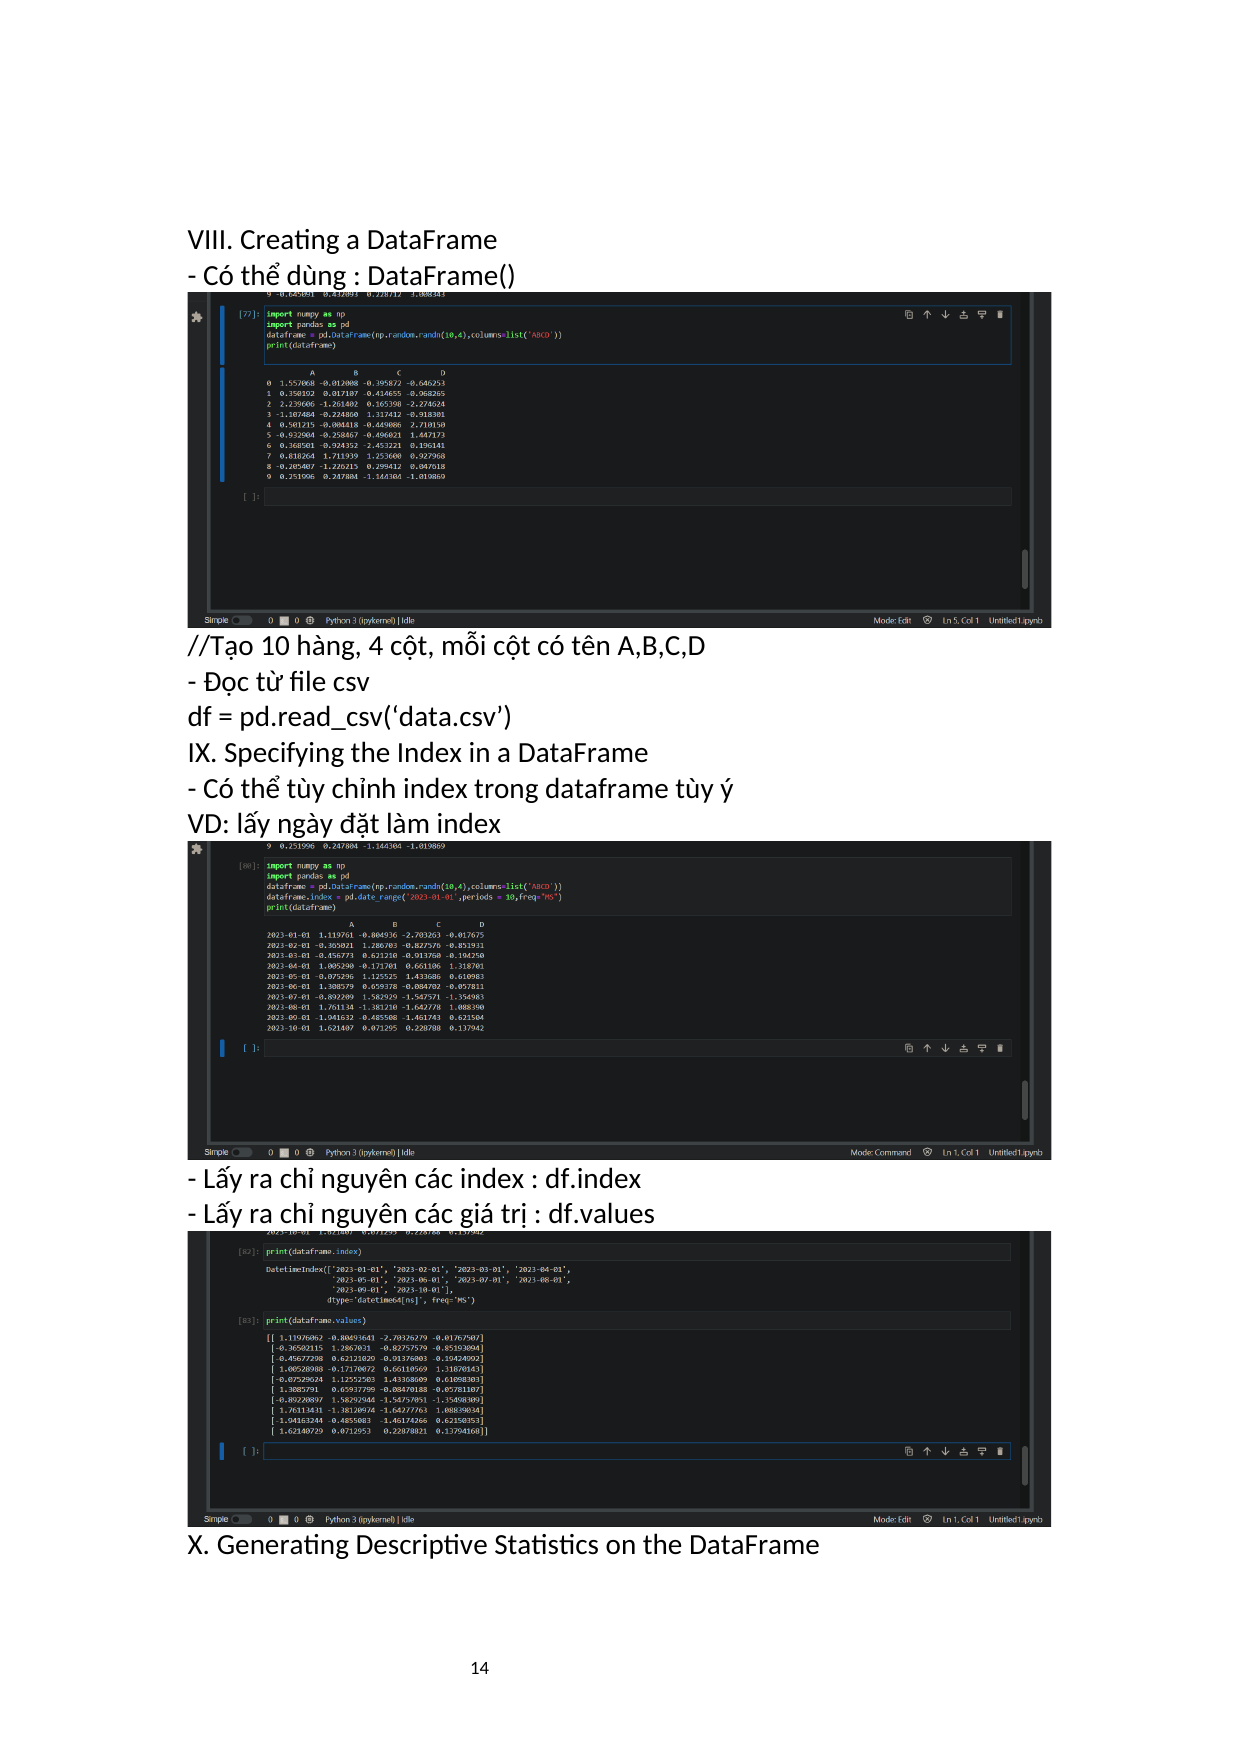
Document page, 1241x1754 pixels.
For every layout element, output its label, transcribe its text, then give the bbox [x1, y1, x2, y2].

picture [187, 1231, 1052, 1527]
picture [187, 841, 1052, 1160]
list - Lấy ra chỉ nguyên các index : df.index [187, 1160, 1053, 1195]
list - Đọc từ file csv [187, 663, 1053, 698]
list df = pd.read_csv(‘data.csv’) [187, 698, 1053, 734]
list - Có thể dùng : DataFrame() [187, 257, 1053, 292]
list - Lấy ra chỉ nguyên các giá trị : df.values [187, 1195, 1053, 1231]
list Creating a DataFrame [187, 221, 1053, 257]
list VD: lấy ngày đặt làm index [187, 805, 1053, 841]
picture [187, 292, 1052, 628]
list - Có thể tùy chỉnh index trong dataframe tùy ý [187, 770, 1053, 805]
list Specifying the Index in a DataFrame [187, 734, 1053, 770]
list Generating Descriptive Statistics on the DataFrame [187, 1526, 1053, 1562]
list //Tạo 10 hàng, 4 cột, mỗi cột có tên A,B,C,D [187, 627, 1053, 663]
